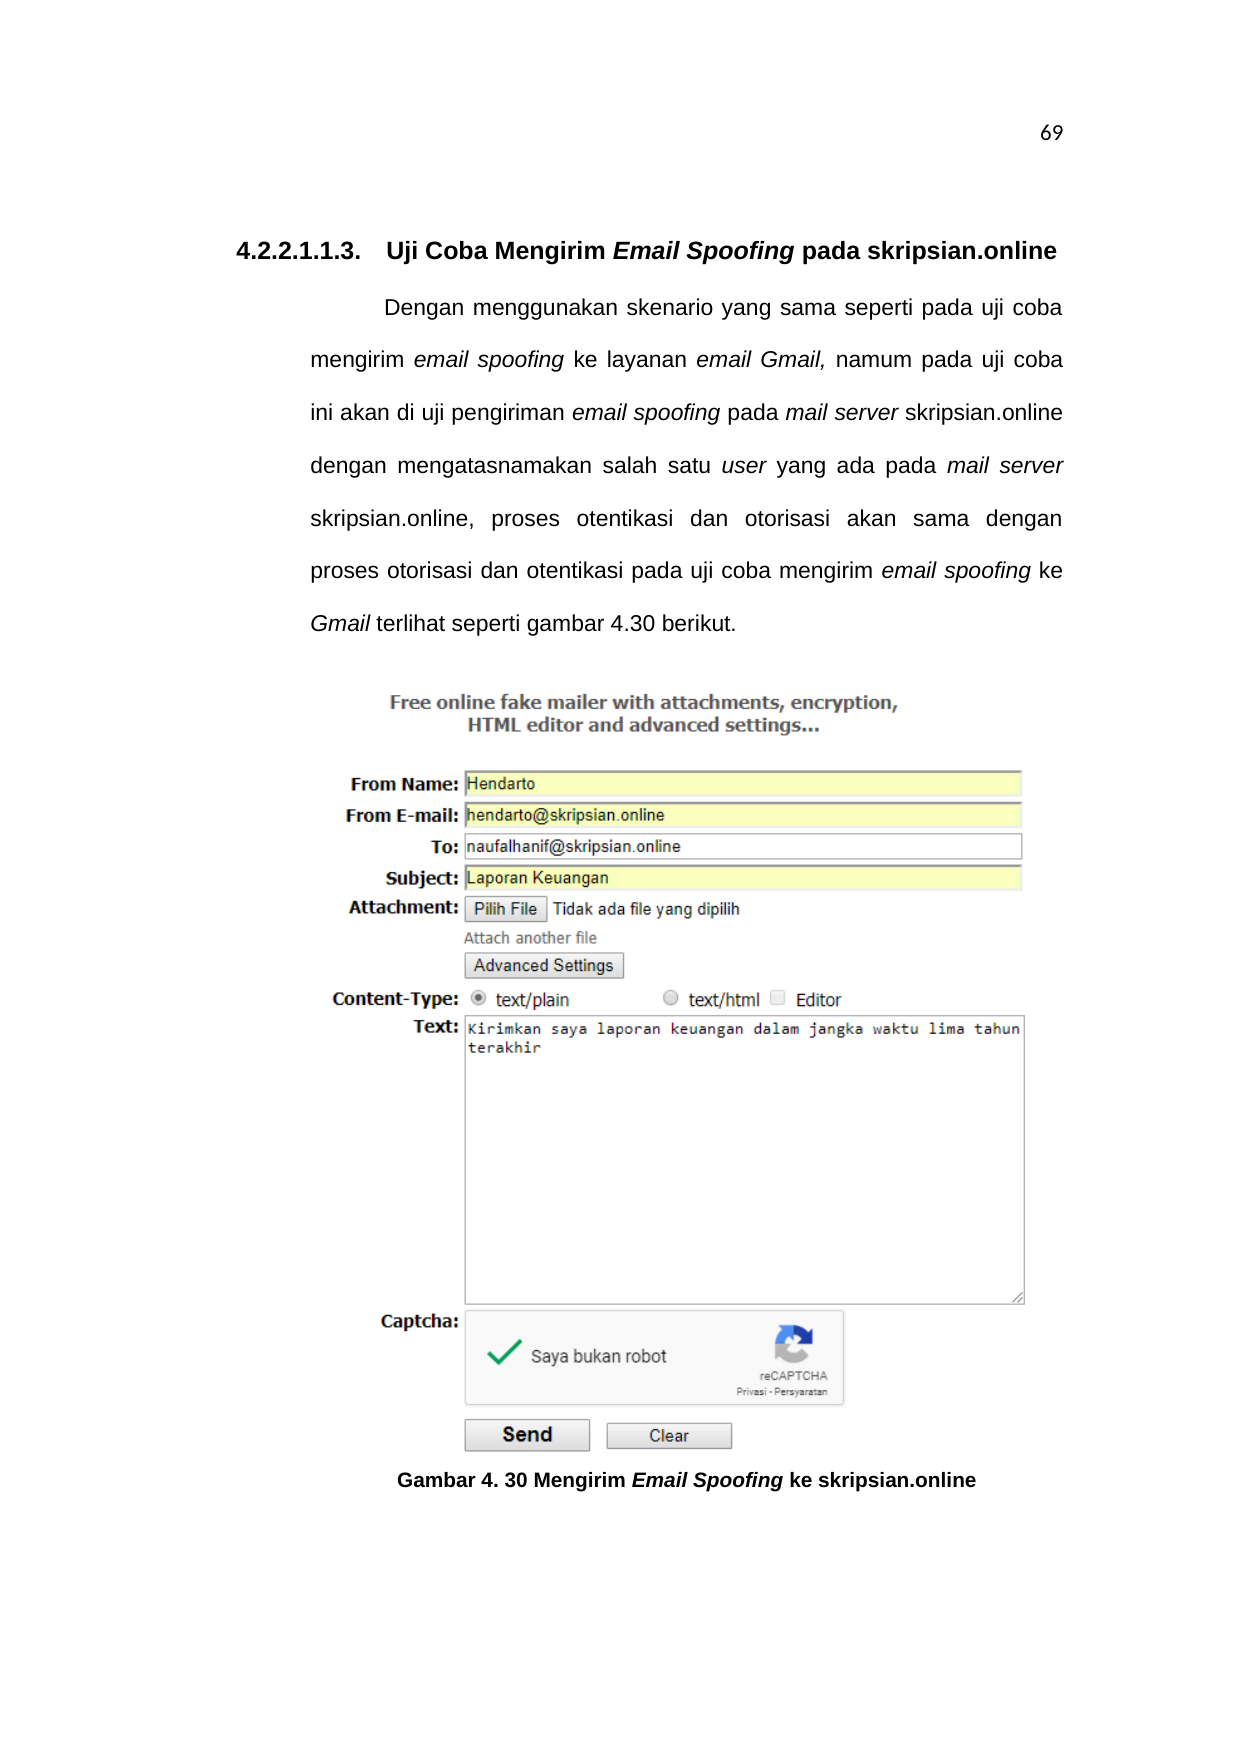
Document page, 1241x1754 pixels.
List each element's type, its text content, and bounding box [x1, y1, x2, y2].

text Gambar 4. 30 Mengirim Email Spoofing ke skripsian.online [310, 1468, 1063, 1492]
subtitle Uji Coba Mengirim Email Spoofing pada skripsian.online [236, 236, 1063, 265]
text Dengan menggunakan skenario yang sama seperti pada uji coba mengirim email spoofing ke layanan email Gmail, namum pada uji coba ini akan di uji pengiriman email spoofing pada mail server skripsian.online dengan mengatasnamakan salah satu user yang ada pada mail server skripsian.online, proses otentikasi dan otorisasi akan sama dengan proses otorisasi dan otentikasi pada uji coba mengirim email spoofing ke Gmail terlihat seperti gambar 4.30 berikut. [310, 294, 1063, 636]
picture [319, 679, 1054, 1468]
